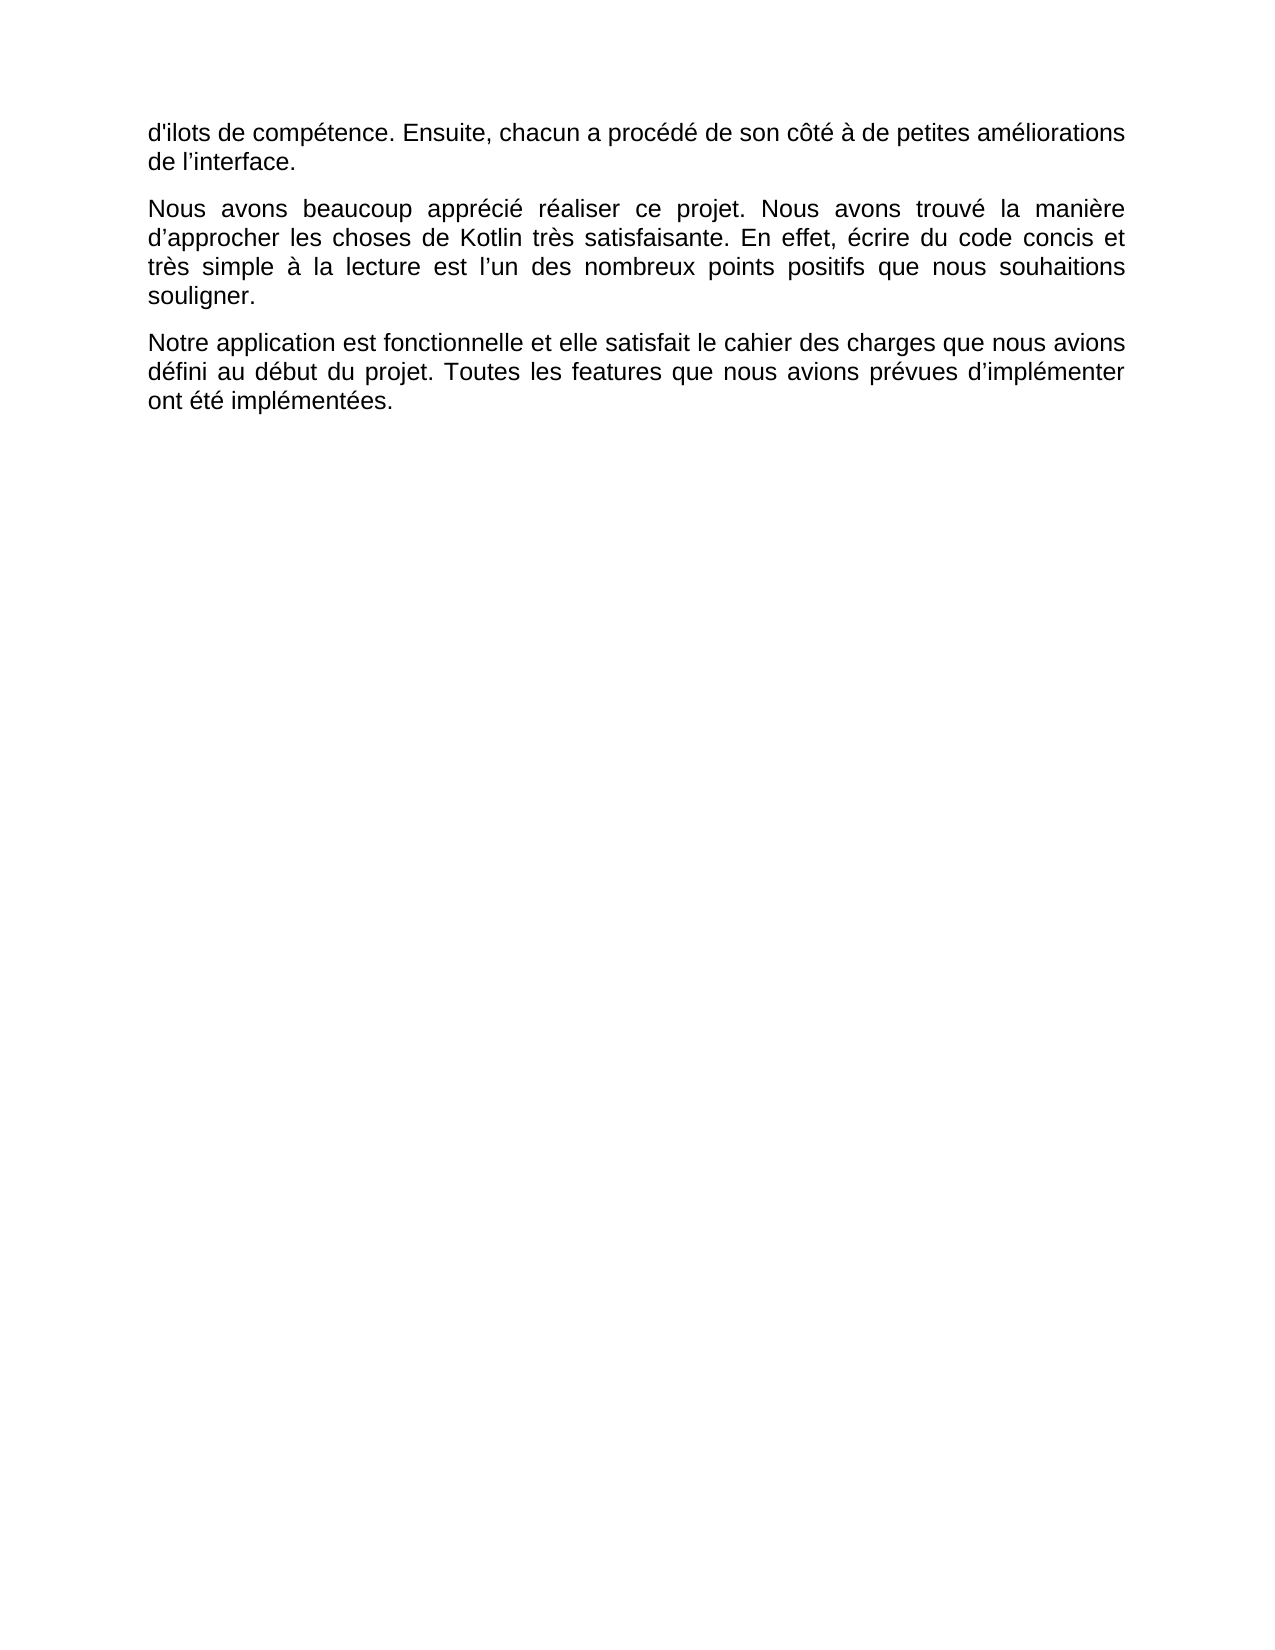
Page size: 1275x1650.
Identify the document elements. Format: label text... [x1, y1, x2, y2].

text Nous avons beaucoup apprécié réaliser ce projet. Nous avons trouvé la manière d’approcher les choses de Kotlin très satisfaisante. En effet, écrire du code concis et très simple à la lecture est l’un des nombreux points positifs que nous souhaitions souligner. [148, 194, 1127, 309]
text Notre application est fonctionnelle et elle satisfait le cahier des charges que nous avions défini au début du projet. Toutes les features que nous avions prévues d’implémenter ont été implémentées. [148, 328, 1127, 414]
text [148, 118, 1127, 176]
